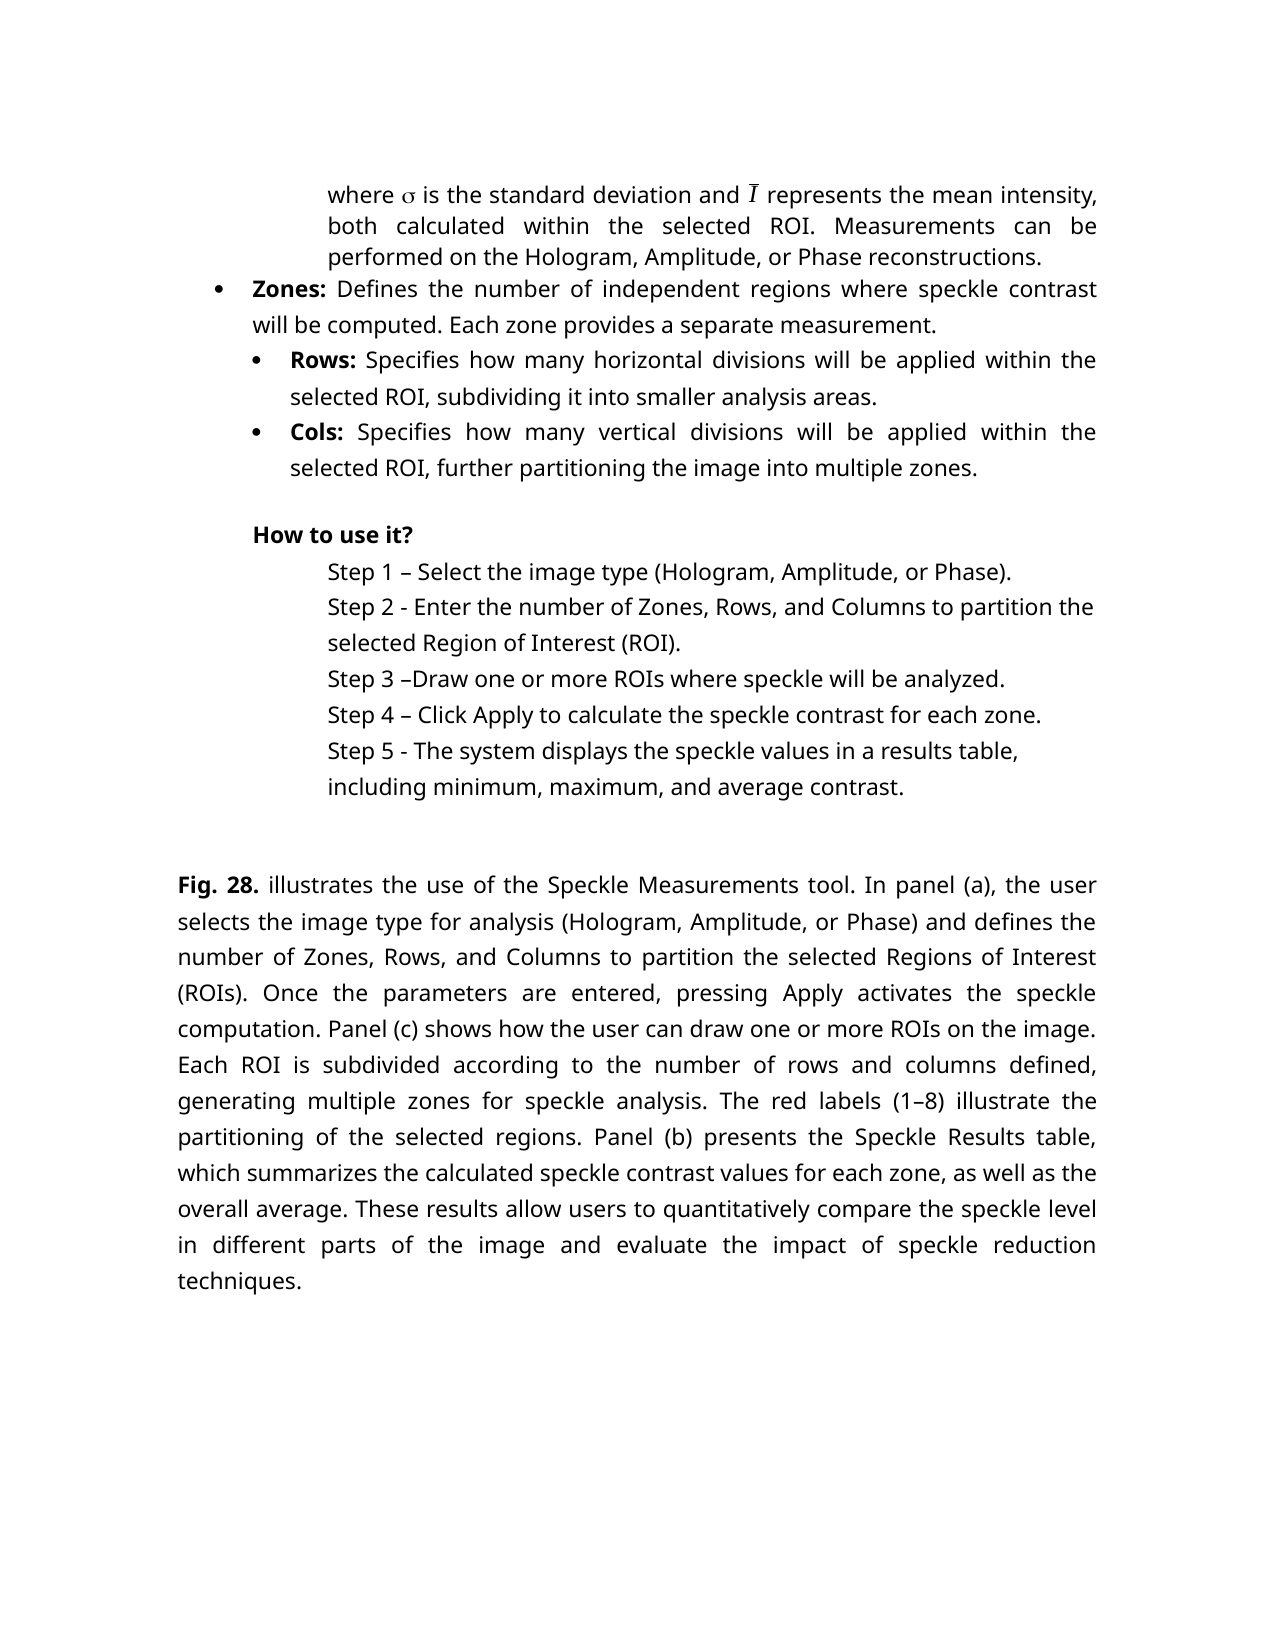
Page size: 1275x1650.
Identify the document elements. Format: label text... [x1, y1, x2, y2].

list Step 2 - Enter the number of Zones, Rows, and Columns to partition the selected Region of Interest (ROI). [327, 591, 1098, 658]
text How to use it? [182, 519, 1098, 551]
list Step 4 – Click Apply to calculate the speckle contrast for each zone. [327, 699, 1098, 730]
list Step 3 –Draw one or more ROIs where speckle will be analyzed. [327, 663, 1098, 694]
list Step 1 – Select the image type (Hologram, Amplitude, or Phase). [260, 555, 1098, 587]
list Step 5 - The system displays the speckle values in a results table, including minimum, maximum, and average contrast. [327, 735, 1098, 802]
list Cols: Specifies how many vertical divisions will be applied within the selected ROI, further partitioning the image into multiple zones. [252, 416, 1098, 483]
list where is the standard deviation and represents the mean intensity, both calculated within the selected ROI. Measurements can be performed on the Hologram, Amplitude, or Phase reconstructions. [327, 179, 1098, 273]
list Rows: Specifies how many horizontal divisions will be applied within the selected ROI, subdividing it into smaller analysis areas. [252, 344, 1098, 412]
text Fig. 28. illustrates the use of the Speckle Measurements tool. In panel (a), the user selects the image type for analysis (Hologram, Amplitude, or Phase) and defines the number of Zones, Rows, and Columns to partition the selected Regions of Interest (ROIs). Once the parameters are entered, pressing Apply activates the speckle computation. Panel (c) shows how the user can draw one or more ROIs on the image. Each ROI is subdivided according to the number of rows and columns defined, generating multiple zones for speckle analysis. The red labels (1–8) illustrate the partitioning of the selected regions. Panel (b) presents the Speckle Results table, which summarizes the calculated speckle contrast values for each zone, as well as the overall average. These results allow users to quantitatively compare the speckle level in different parts of the image and evaluate the impact of speckle reduction techniques. [177, 869, 1098, 1296]
list Zones: Defines the number of independent regions where speckle contrast will be computed. Each zone provides a separate measurement. [215, 273, 1098, 340]
